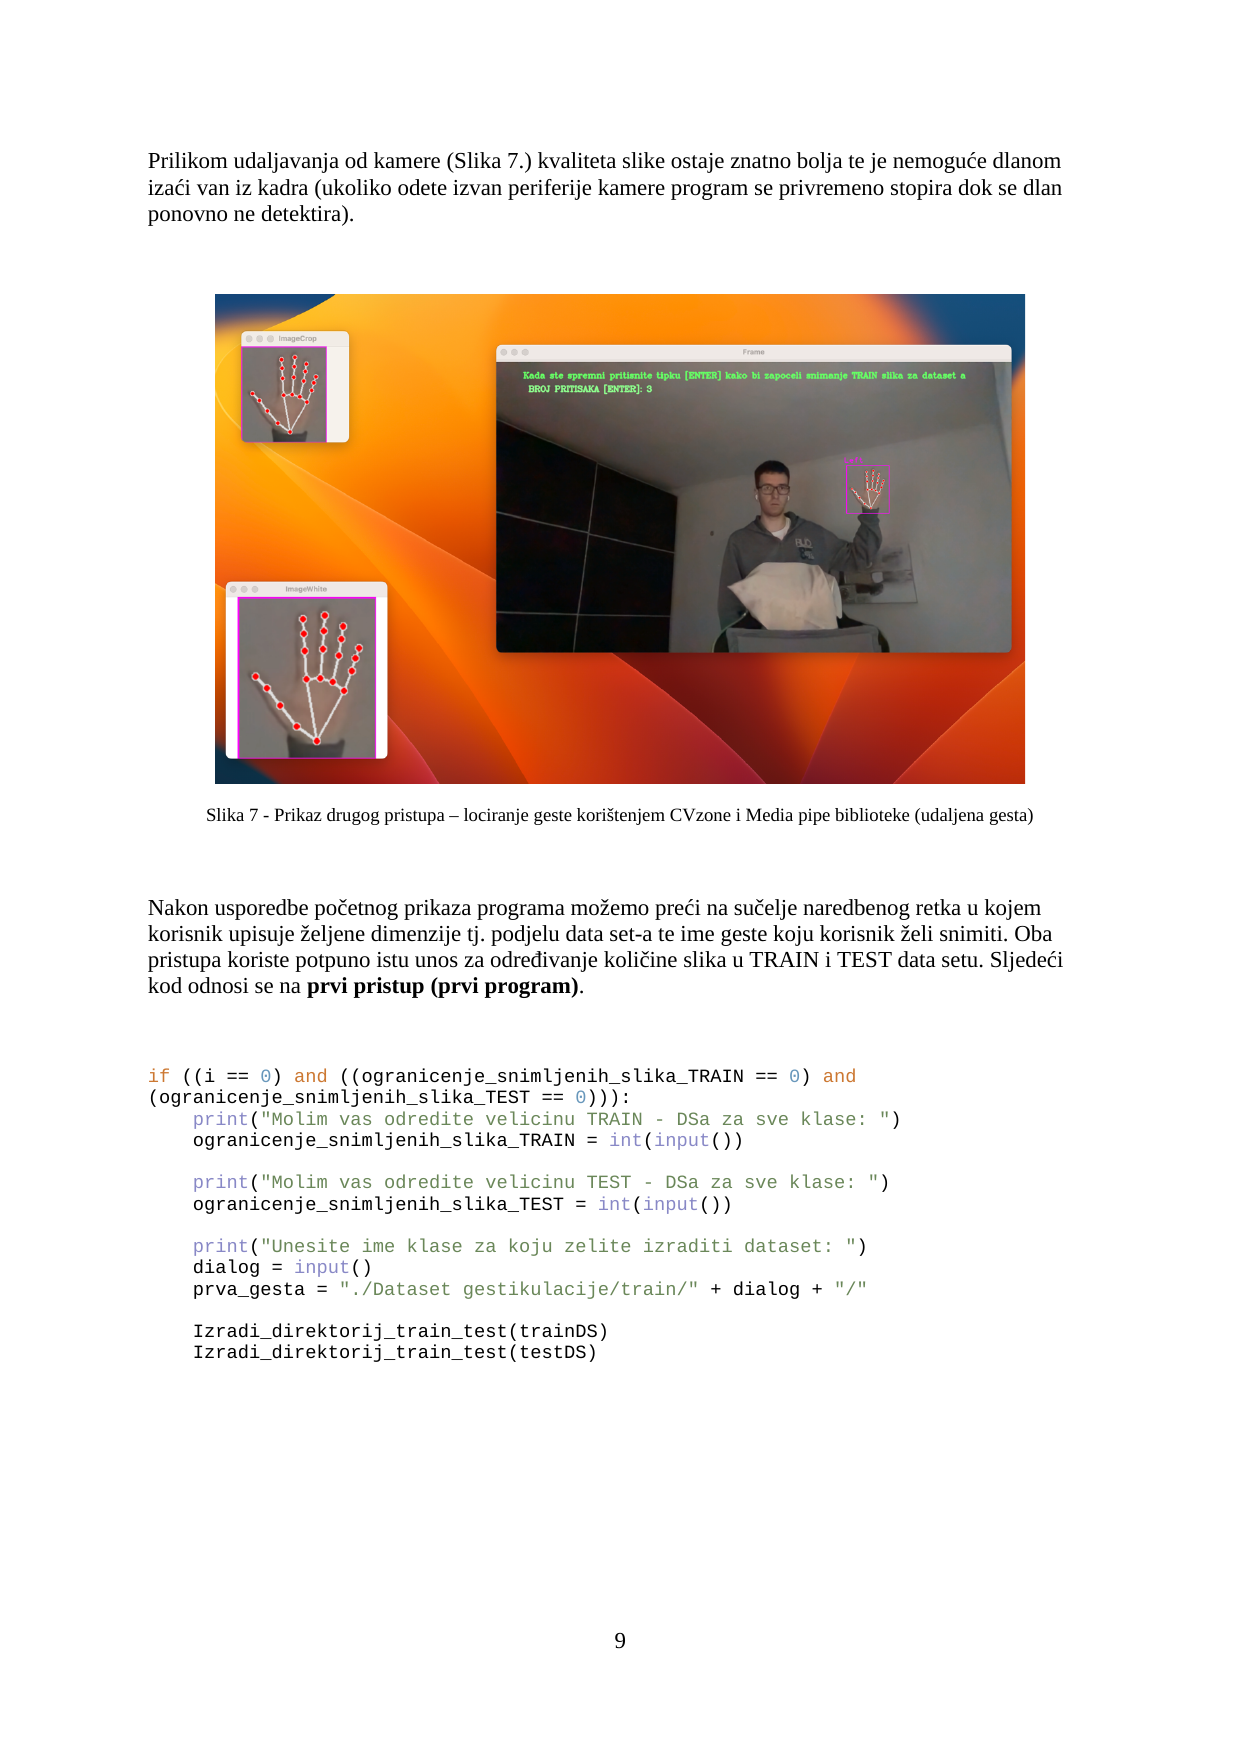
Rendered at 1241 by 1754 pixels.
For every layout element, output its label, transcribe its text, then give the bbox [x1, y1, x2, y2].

text Prilikom udaljavanja od kamere (Slika 7.) kvaliteta slike ostaje znatno bolja te je nemoguće dlanom izaći van iz kadra (ukoliko odete izvan periferije kamere program se privremeno stopira dok se dlan ponovno ne detektira). [148, 148, 1093, 227]
text Slika 7 - Prikaz drugog pristupa – lociranje geste korištenjem CVzone i Media pipe biblioteke (udaljena gesta) [148, 804, 1093, 826]
text Nakon usporedbe početnog prikaza programa možemo preći na sučelje naredbenog retka u kojem korisnik upisuje željene dimenzije tj. podjelu data set-a te ime geste koju korisnik želi snimiti. Oba pristupa koriste potpuno istu unos za određivanje količine slika u TRAIN i TEST data setu. Sljedeći kod odnosi se na prvi pristup (prvi program). [148, 893, 1093, 999]
text if ((i == 0) and ((ogranicenje_snimljenih_slika_TRAIN == 0) and (ogranicenje_snimljenih_slika_TEST == 0))): print("Molim vas odredite velicinu TRAIN - DSa za sve klase: ") ogranicenje_snimljenih_slika_TRAIN = int(input()) print("Molim vas odredite velicinu TEST - DSa za sve klase: ") ogranicenje_snimljenih_slika_TEST = int(input()) print("Unesite ime klase za koju zelite izraditi dataset: ") dialog = input() prva_gesta = "./Dataset gestikulacije/train/" + dialog + "/" Izradi_direktorij_train_test(trainDS) Izradi_direktorij_train_test(testDS) [148, 1067, 1093, 1364]
picture [215, 294, 1026, 784]
